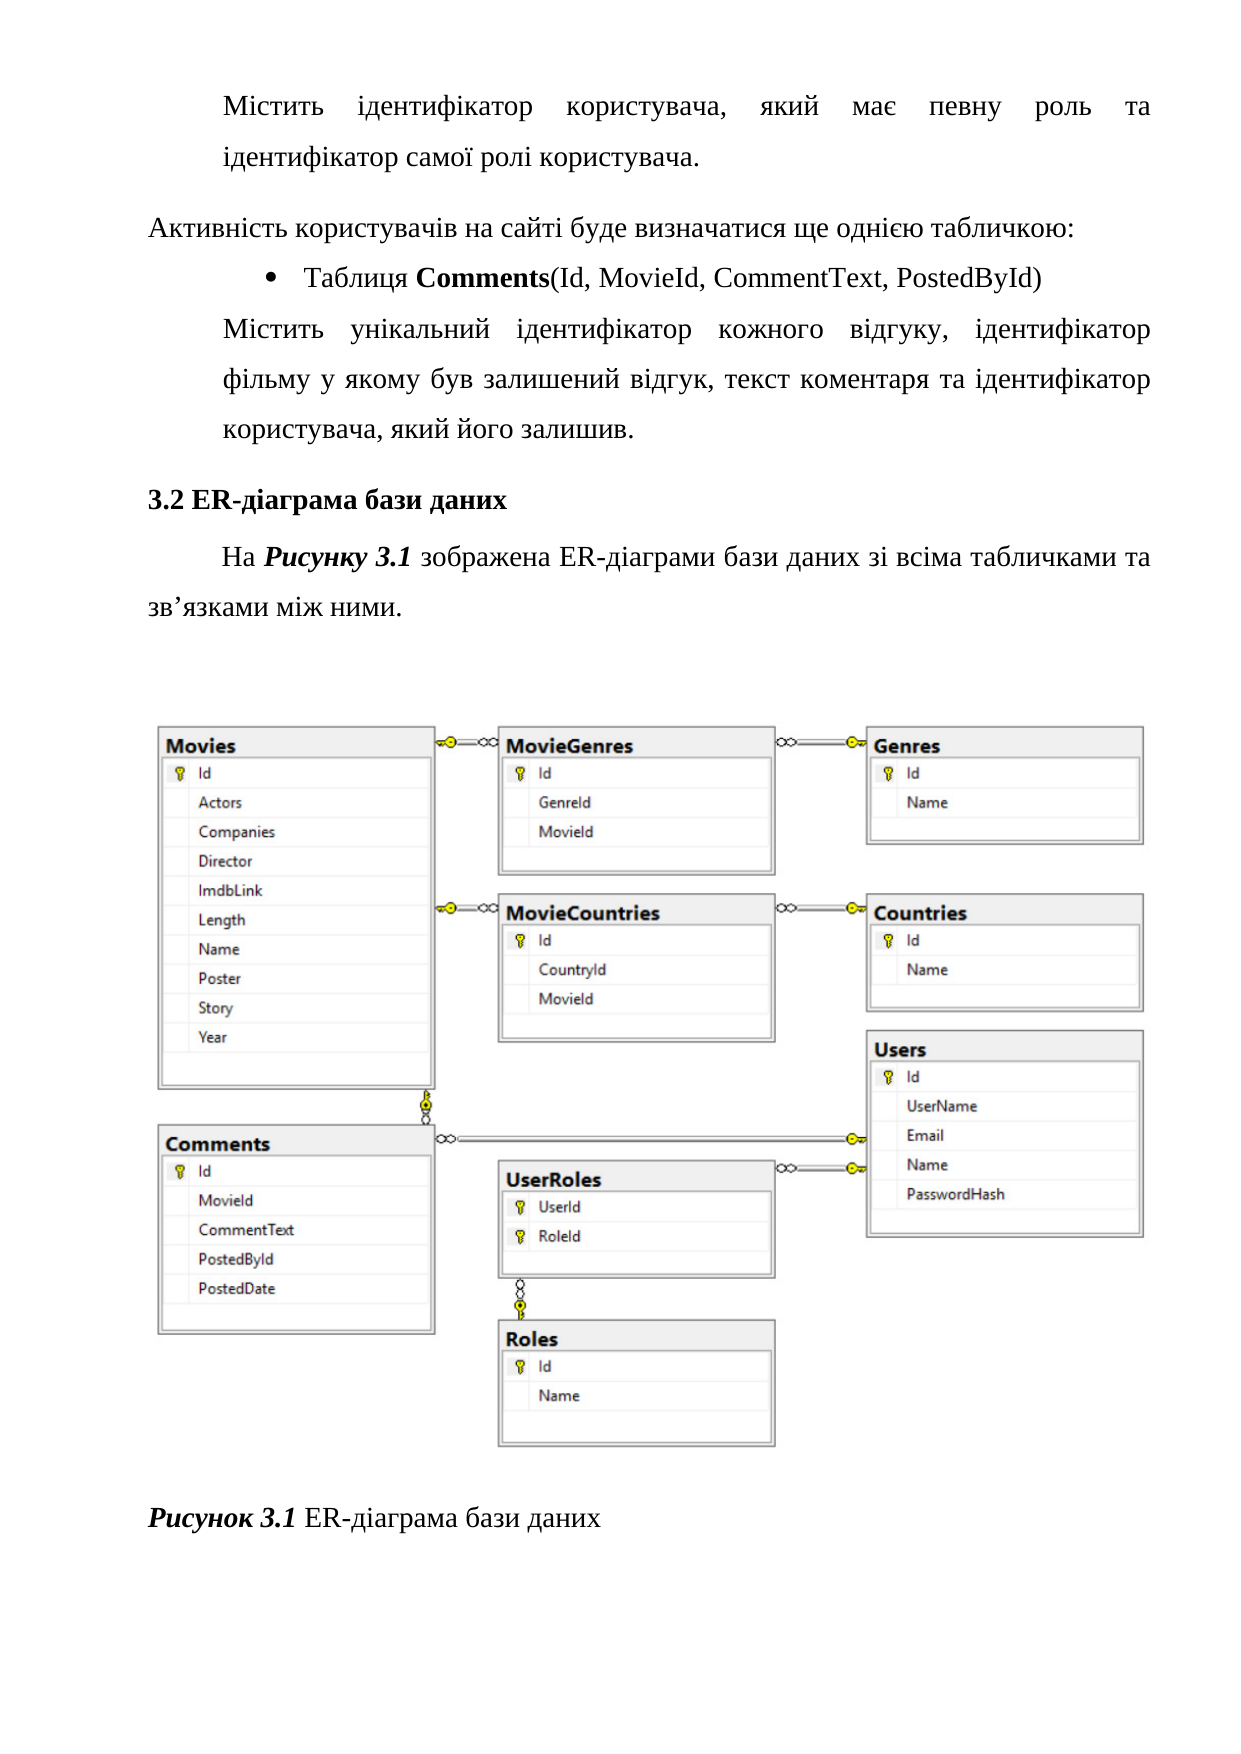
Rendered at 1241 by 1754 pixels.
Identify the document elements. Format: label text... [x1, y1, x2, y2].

list Містить унікальний ідентифікатор кожного відгуку, ідентифікатор фільму у якому був залишений відгук, текст коментаря та ідентифікатор користувача, який його залишив. [223, 311, 1152, 445]
list Таблиця Comments(Id, MovieId, CommentText, PostedById) [266, 260, 1152, 294]
subtitle 3.2 ER-діаграма бази даних [148, 482, 1152, 516]
picture [147, 690, 1152, 1484]
text Рисунок 3.1 ER-діаграма бази даних [148, 1500, 1152, 1533]
text Активність користувачів на сайті буде визначатися ще однією табличкою: [148, 210, 1152, 243]
text На Рисунку 3.1 зображена ER-діаграми бази даних зі всіма табличками та зв’язками між ними. [148, 539, 1152, 623]
list Містить ідентифікатор користувача, який має певну роль та ідентифікатор самої ролі користувача. [223, 88, 1152, 172]
